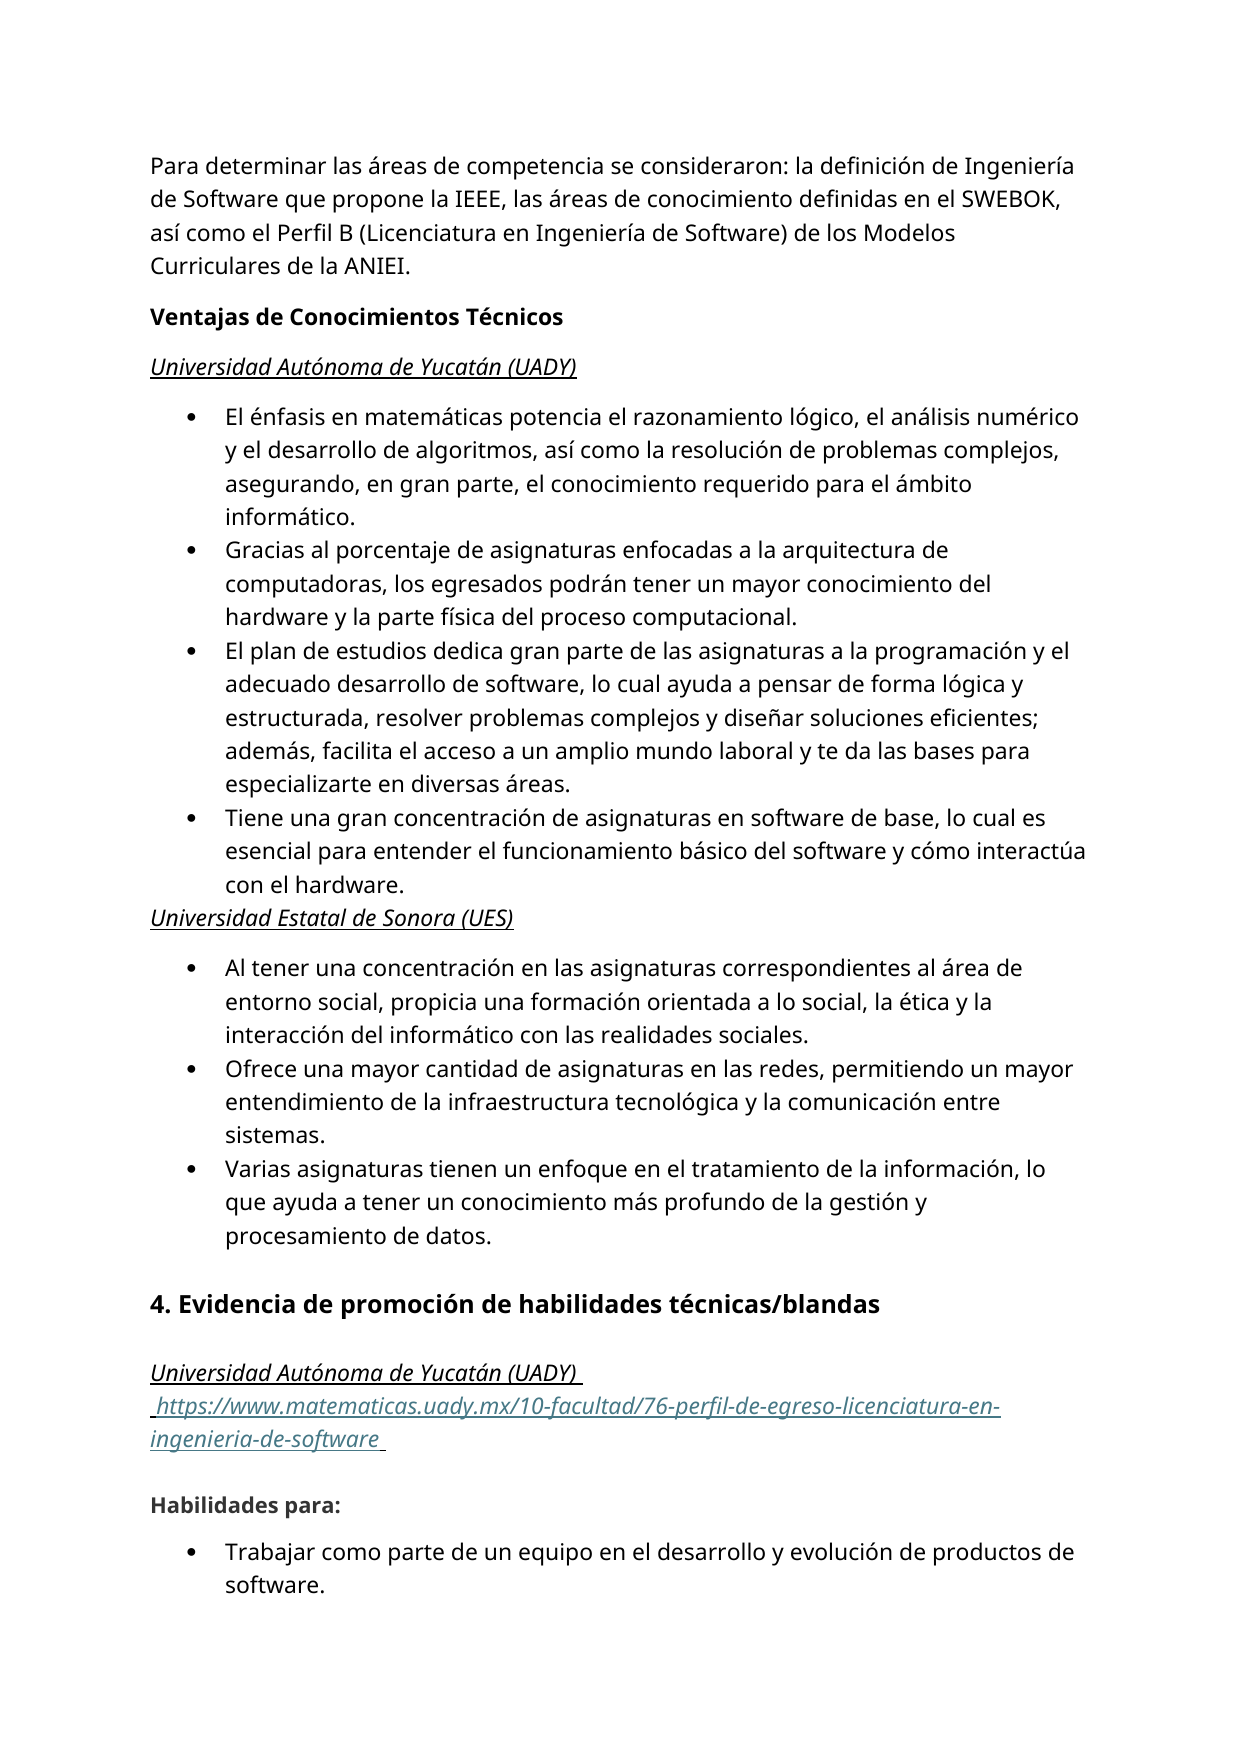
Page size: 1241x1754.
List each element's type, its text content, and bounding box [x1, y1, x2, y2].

list El énfasis en matemáticas potencia el razonamiento lógico, el análisis numérico y el desarrollo de algoritmos, así como la resolución de problemas complejos, asegurando, en gran parte, el conocimiento requerido para el ámbito informático. [187, 401, 1090, 532]
text Universidad Autónoma de Yucatán (UADY) [150, 1356, 1090, 1388]
list Tiene una gran concentración de asignaturas en software de base, lo cual es esencial para entender el funcionamiento básico del software y cómo interactúa con el hardware. [187, 802, 1090, 900]
text https://www.matematicas.uady.mx/10-facultad/76-perfil-de-egreso-licenciatura-en-ingenieria-de-software [150, 1390, 1090, 1454]
text 4. Evidencia de promoción de habilidades técnicas/blandas [150, 1287, 1090, 1321]
text Ventajas de Conocimientos Técnicos [150, 300, 1090, 332]
list Trabajar como parte de un equipo en el desarrollo y evolución de productos de software. [187, 1536, 1090, 1600]
list Varias asignaturas tienen un enfoque en el tratamiento de la información, lo que ayuda a tener un conocimiento más profundo de la gestión y procesamiento de datos. [187, 1153, 1090, 1251]
text Universidad Autónoma de Yucatán (UADY) [150, 351, 1090, 382]
text Universidad Estatal de Sonora (UES) [150, 902, 1090, 933]
list Al tener una concentración en las asignaturas correspondientes al área de entorno social, propicia una formación orientada a lo social, la ética y la interacción del informático con las realidades sociales. [187, 952, 1090, 1050]
list Ofrece una mayor cantidad de asignaturas en las redes, permitiendo un mayor entendimiento de la infraestructura tecnológica y la comunicación entre sistemas. [187, 1053, 1090, 1151]
text Para determinar las áreas de competencia se consideraron: la definición de Ingeniería de Software que propone la IEEE, las áreas de conocimiento definidas en el SWEBOK, así como el Perfil B (Licenciatura en Ingeniería de Software) de los Modelos Curriculares de la ANIEI. [150, 150, 1090, 282]
list El plan de estudios dedica gran parte de las asignaturas a la programación y el adecuado desarrollo de software, lo cual ayuda a pensar de forma lógica y estructurada, resolver problemas complejos y diseñar soluciones eficientes; además, facilita el acceso a un amplio mundo laboral y te da las bases para especializarte en diversas áreas. [187, 635, 1090, 800]
list Gracias al porcentaje de asignaturas enfocadas a la arquitectura de computadoras, los egresados podrán tener un mayor conocimiento del hardware y la parte física del proceso computacional. [187, 534, 1090, 632]
text Habilidades para: [150, 1490, 1090, 1520]
